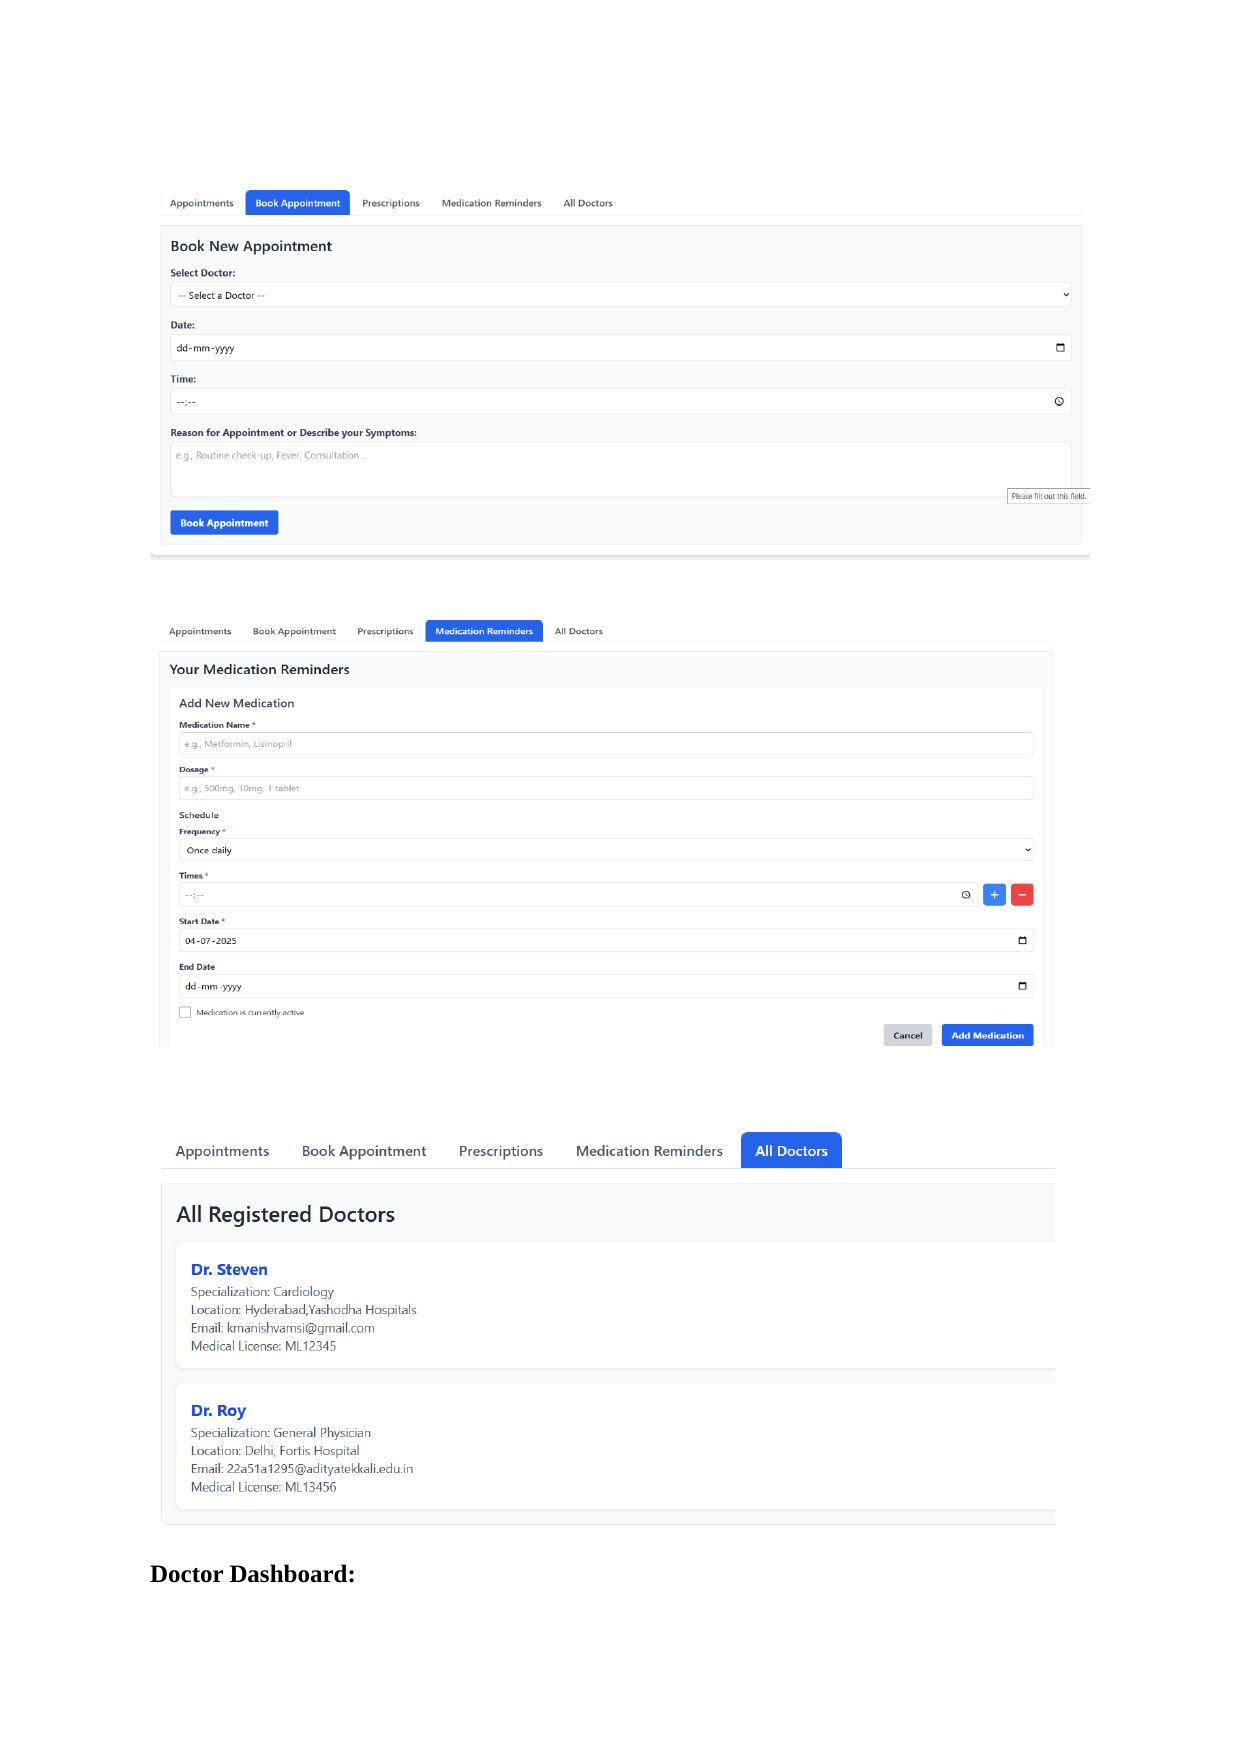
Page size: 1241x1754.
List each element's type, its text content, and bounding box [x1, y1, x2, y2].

picture [150, 183, 1091, 560]
picture [150, 620, 1063, 1047]
text Doctor Dashboard: [150, 1559, 1090, 1588]
picture [150, 1118, 1056, 1538]
